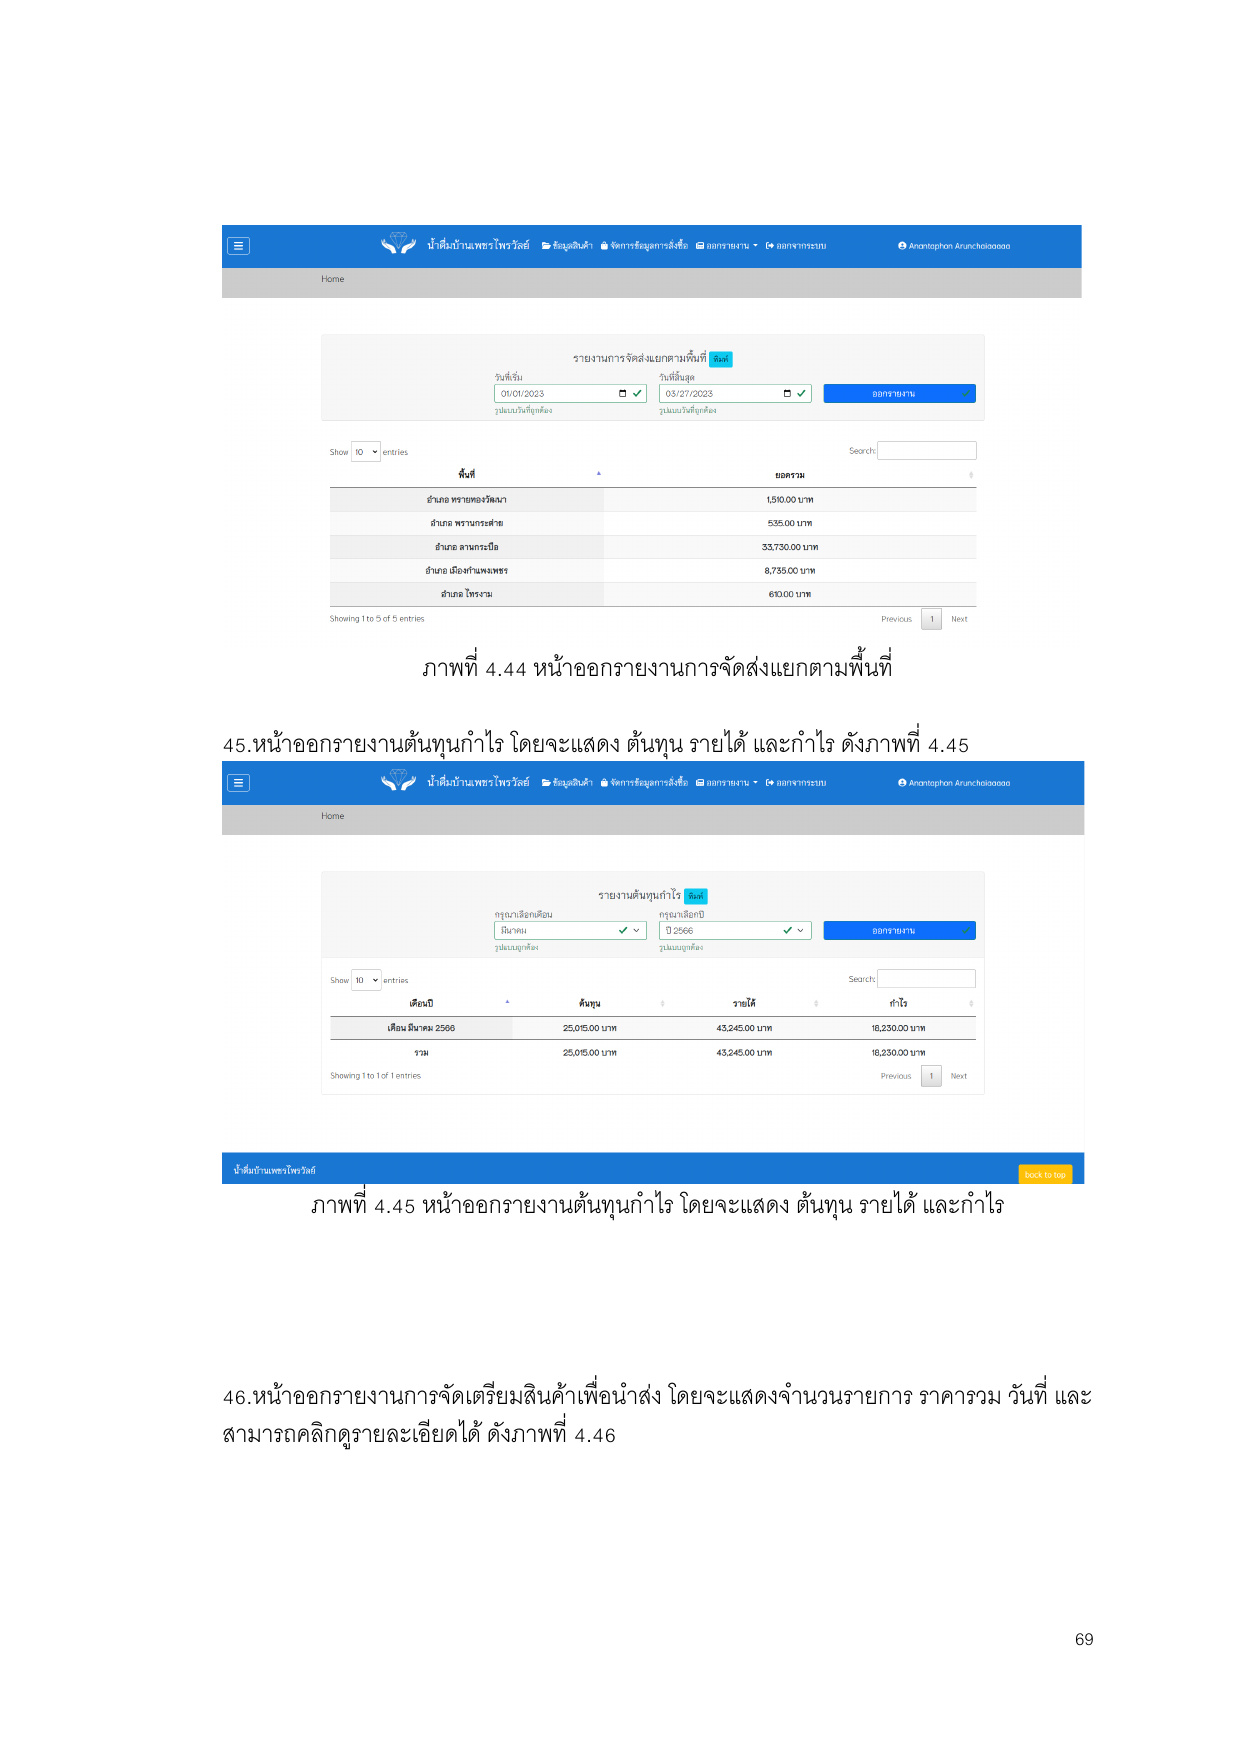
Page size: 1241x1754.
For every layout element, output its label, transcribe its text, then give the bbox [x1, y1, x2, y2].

picture [222, 225, 1082, 647]
picture [222, 761, 1085, 1184]
text 45.หน้าออกรายงานต้นทุนกำไร โดยจะแสดง ต้นทุน รายได้ และกำไร ดังภาพที่ 4.45 [222, 723, 1093, 761]
text ภาพที่ 4.44 หน้าออกรายงานการจัดส่งแยกตามพื้นที่ [222, 646, 1093, 685]
text ภาพที่ 4.45 หน้าออกรายงานต้นทุนกำไร โดยจะแสดง ต้นทุน รายได้ และกำไร [222, 1184, 1093, 1222]
text 46.หน้าออกรายงานการจัดเตรียมสินค้าเพื่อนำส่ง โดยจะแสดงจำนวนรายการ ราคารวม วันที่ และสามารถคลิกดูรายละเอียดได้ ดังภาพที่ 4.46 [222, 1375, 1093, 1451]
